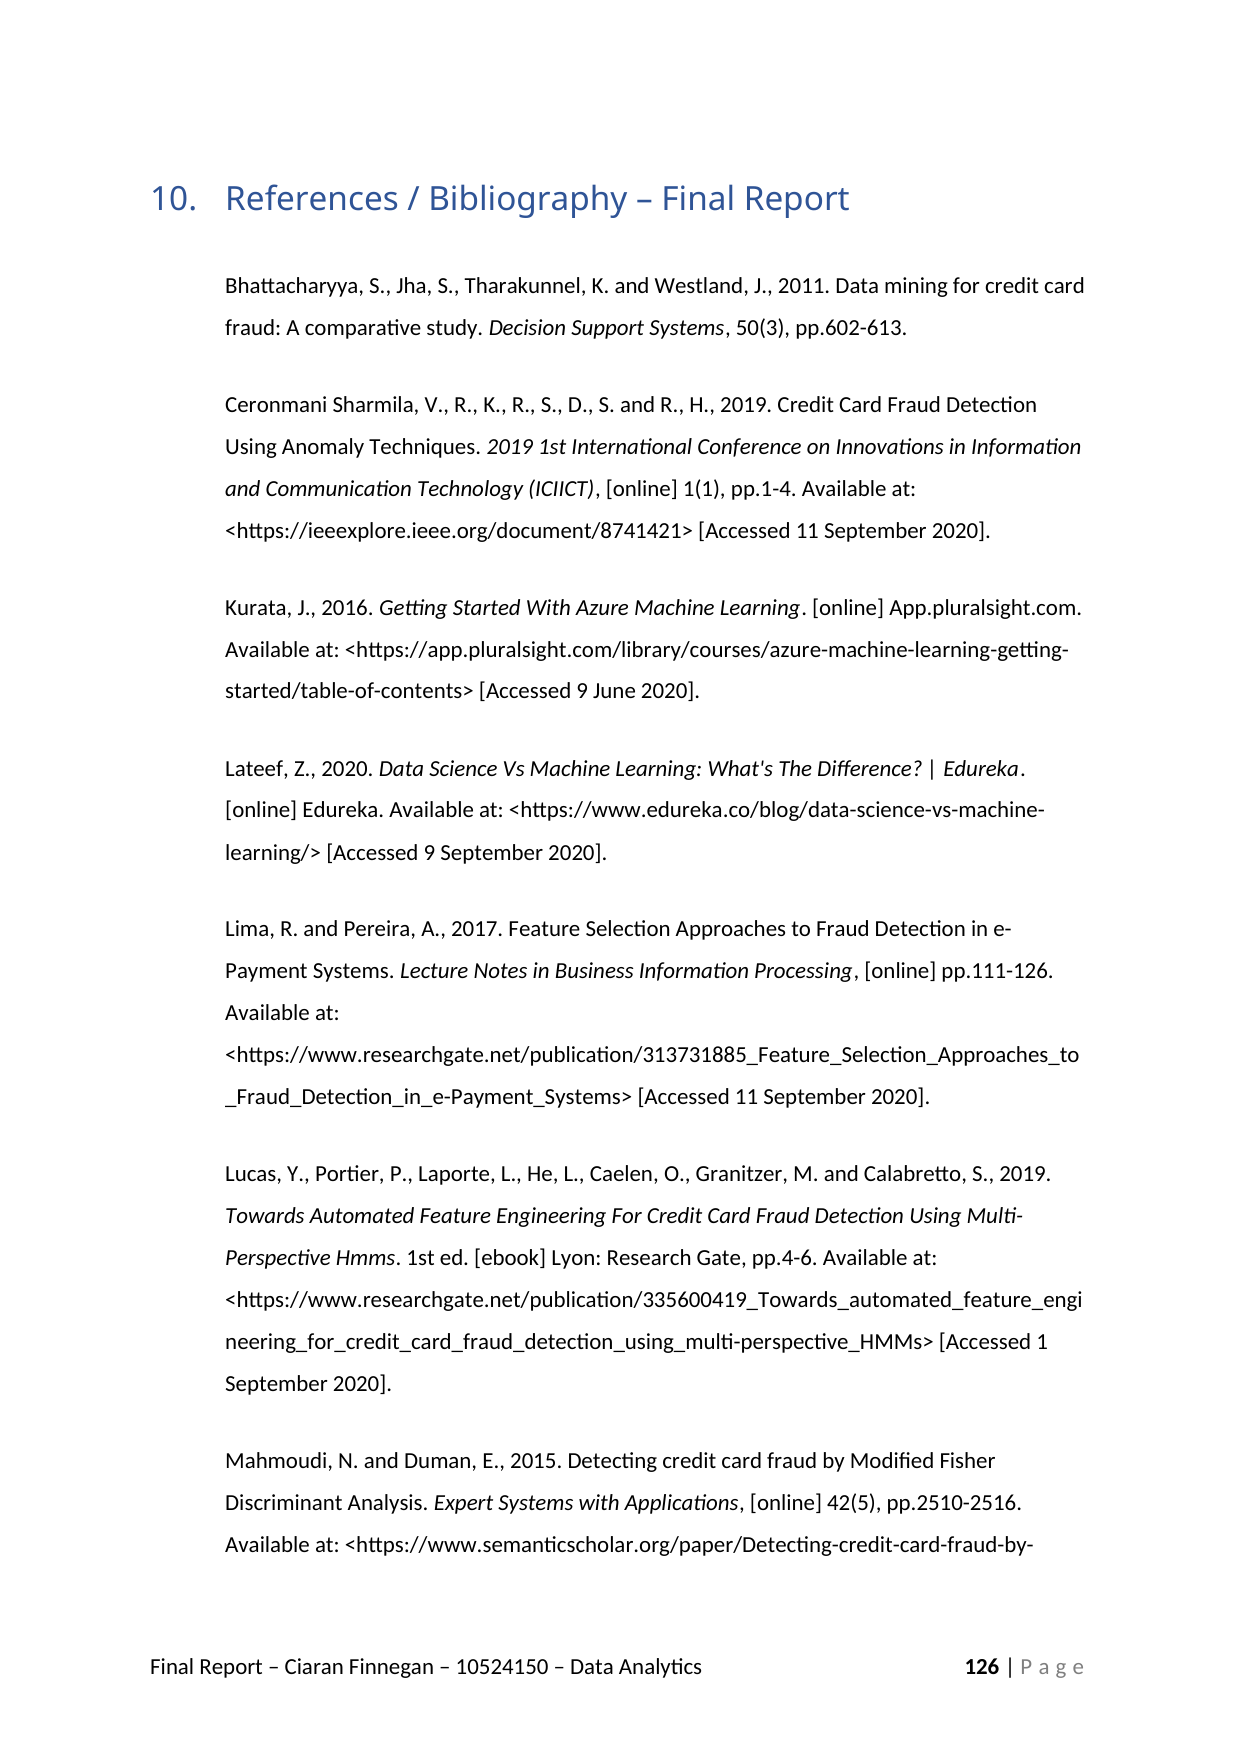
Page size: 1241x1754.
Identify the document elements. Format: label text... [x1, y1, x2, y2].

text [225, 1446, 1090, 1558]
text Bhattacharyya, S., Jha, S., Tharakunnel, K. and Westland, J., 2011. Data mining for credit card fraud: A comparative study. Decision Support Systems, 50(3), pp.602-613. [225, 271, 1090, 341]
text Lima, R. and Pereira, A., 2017. Feature Selection Approaches to Fraud Detection in e-Payment Systems. Lecture Notes in Business Information Processing, [online] pp.111-126. Available at: <https://www.researchgate.net/publication/313731885_Feature_Selection_Approaches_to_Fraud_Detection_in_e-Payment_Systems> [Accessed 11 September 2020]. [225, 914, 1090, 1111]
text Kurata, J., 2016. Getting Started With Azure Machine Learning. [online] App.pluralsight.com. Available at: <https://app.pluralsight.com/library/courses/azure-machine-learning-getting-started/table-of-contents> [Accessed 9 June 2020]. [225, 593, 1090, 705]
text Ceronmani Sharmila, V., R., K., R., S., D., S. and R., H., 2019. Credit Card Fraud Detection Using Anomaly Techniques. 2019 1st International Conference on Innovations in Information and Communication Technology (ICIICT), [online] 1(1), pp.1-4. Available at: <https://ieeexplore.ieee.org/document/8741421> [Accessed 11 September 2020]. [225, 390, 1090, 544]
text Lucas, Y., Portier, P., Laporte, L., He, L., Caelen, O., Granitzer, M. and Calabretto, S., 2019. Towards Automated Feature Engineering For Credit Card Fraud Detection Using Multi-Perspective Hmms. 1st ed. [ebook] Lyon: Research Gate, pp.4-6. Available at: <https://www.researchgate.net/publication/335600419_Towards_automated_feature_engineering_for_credit_card_fraud_detection_using_multi-perspective_HMMs> [Accessed 1 September 2020]. [225, 1159, 1090, 1397]
subtitle References / Bibliography – Final Report [150, 175, 1090, 220]
text Lateef, Z., 2020. Data Science Vs Machine Learning: What's The Difference? | Edureka. [online] Edureka. Available at: <https://www.edureka.co/blog/data-science-vs-machine-learning/> [Accessed 9 September 2020]. [225, 754, 1090, 866]
